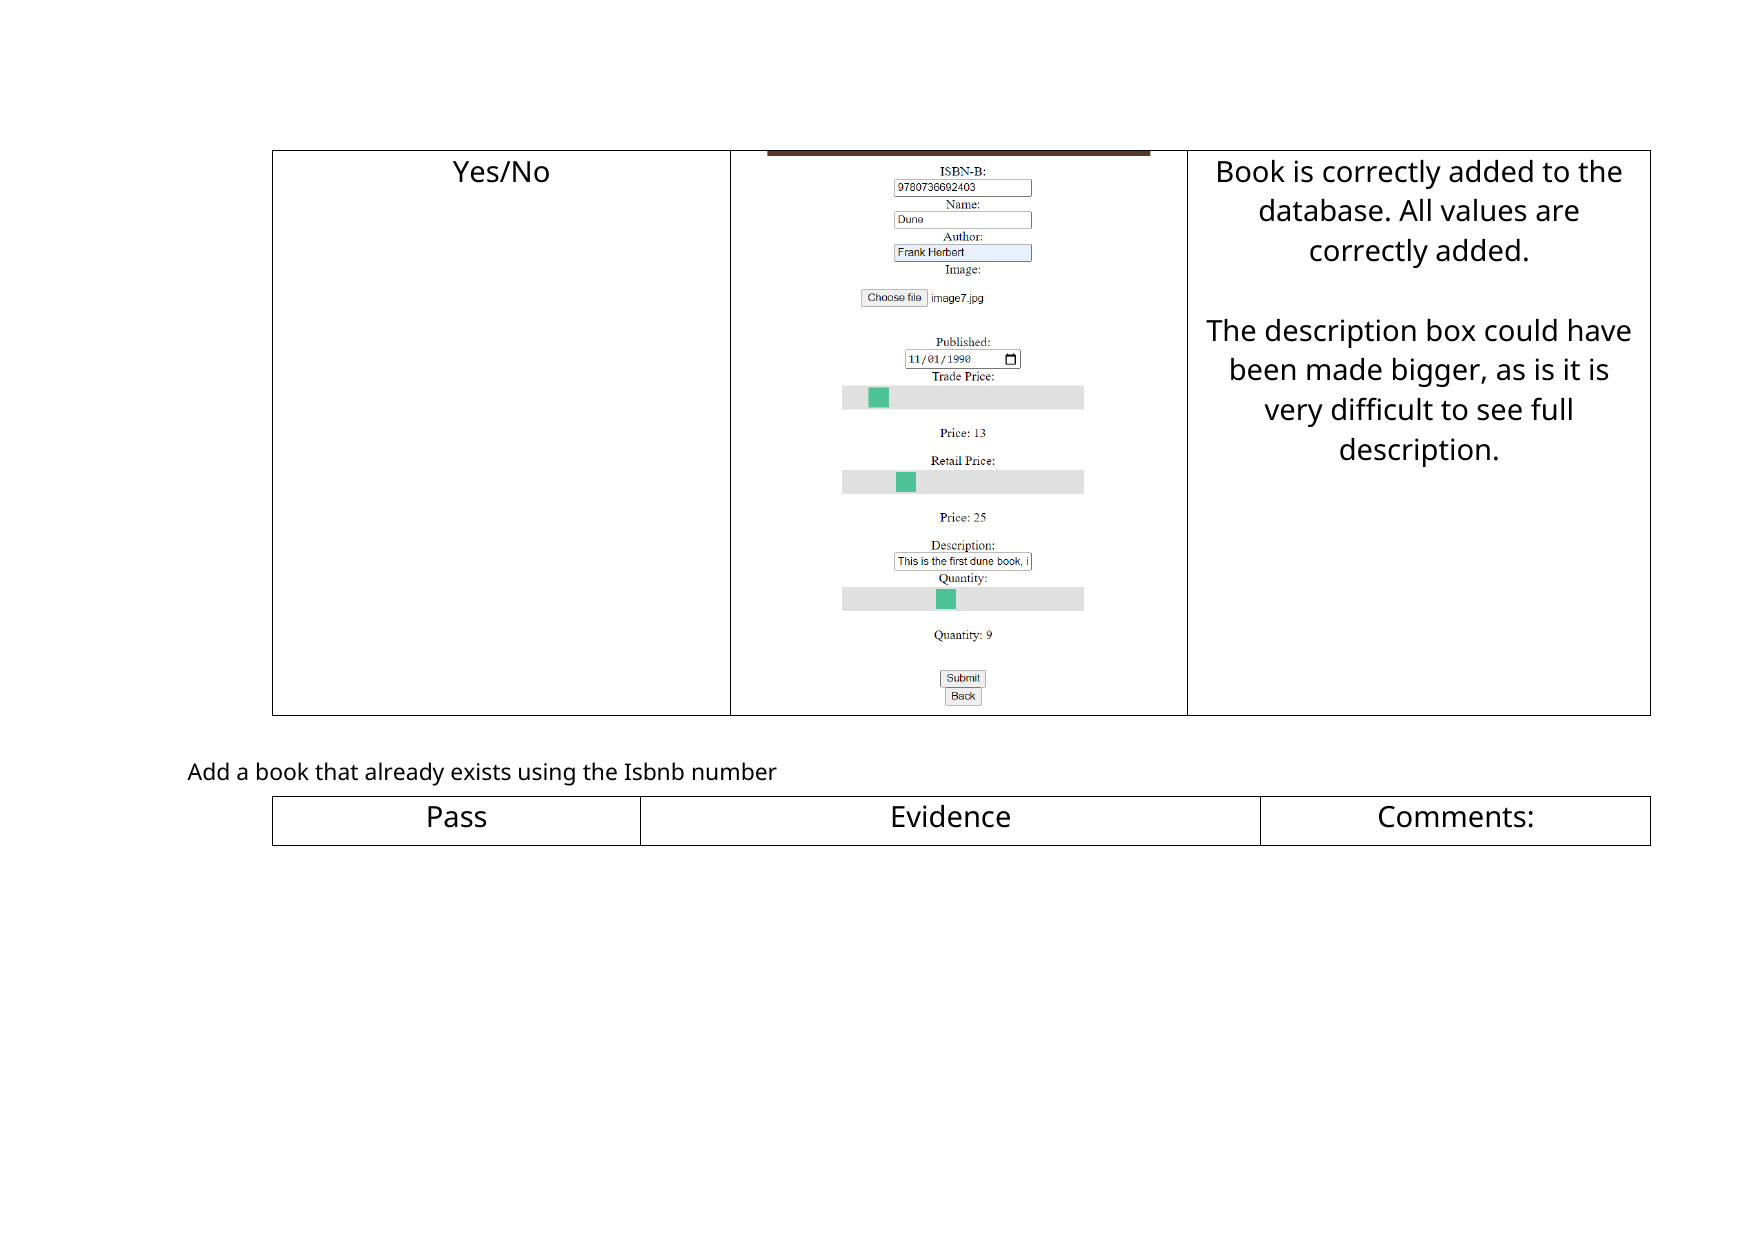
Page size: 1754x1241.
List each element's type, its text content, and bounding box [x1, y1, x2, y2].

table_header Pass [273, 797, 640, 845]
table_cell Yes/No [273, 151, 730, 715]
table_cell Book is correctly added to the database. All values are correctly added. The description box could have been made bigger, as is it is very difficult to see full description. [1188, 151, 1650, 715]
table_header Comments: [1261, 797, 1650, 845]
table_cell [731, 151, 1187, 715]
text Add a book that already exists using the Isbnb number [187, 756, 1604, 787]
picture [767, 151, 1151, 707]
table_header Evidence [641, 797, 1260, 845]
